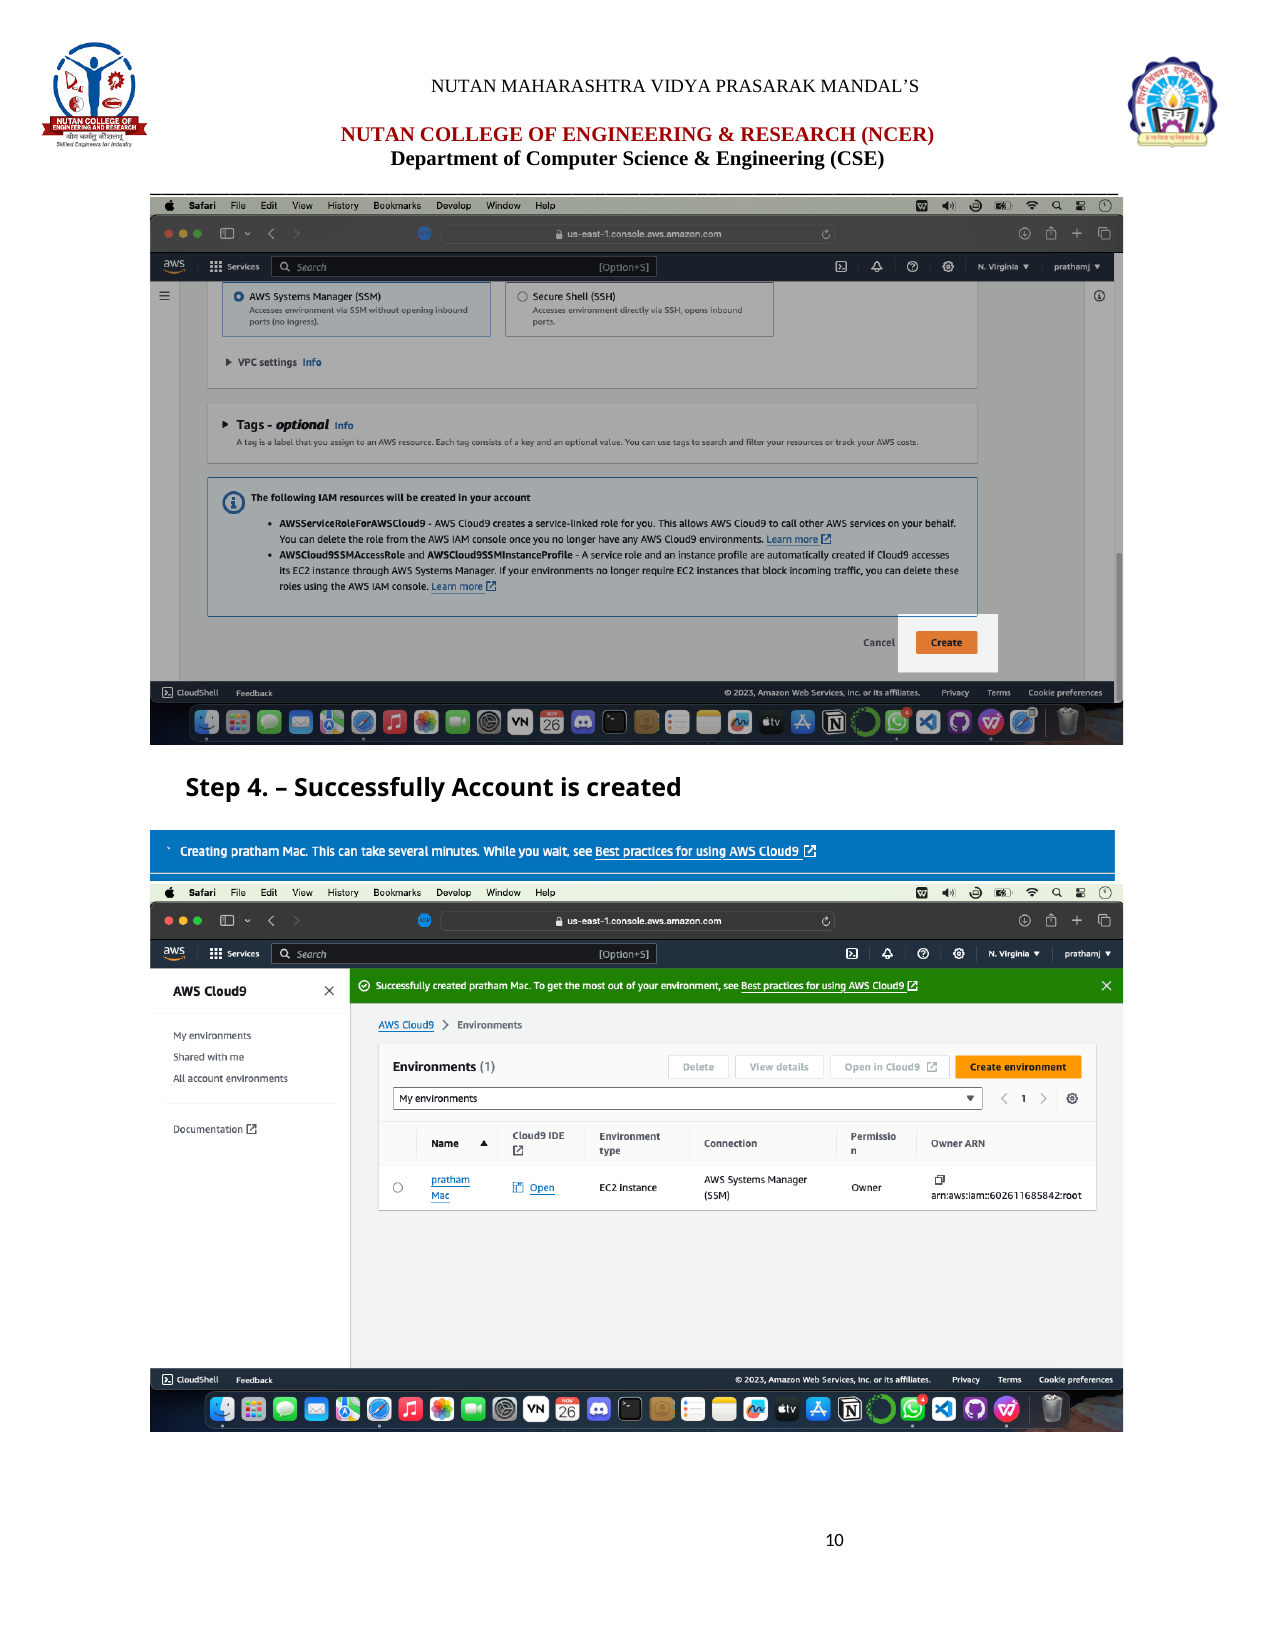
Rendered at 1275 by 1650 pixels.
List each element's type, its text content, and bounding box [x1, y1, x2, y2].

picture [150, 884, 1124, 1432]
picture [36, 37, 148, 149]
picture [150, 830, 1115, 881]
text Step 4. – Successfully Account is created [185, 770, 1125, 804]
picture [150, 197, 1124, 745]
picture [1126, 55, 1221, 149]
